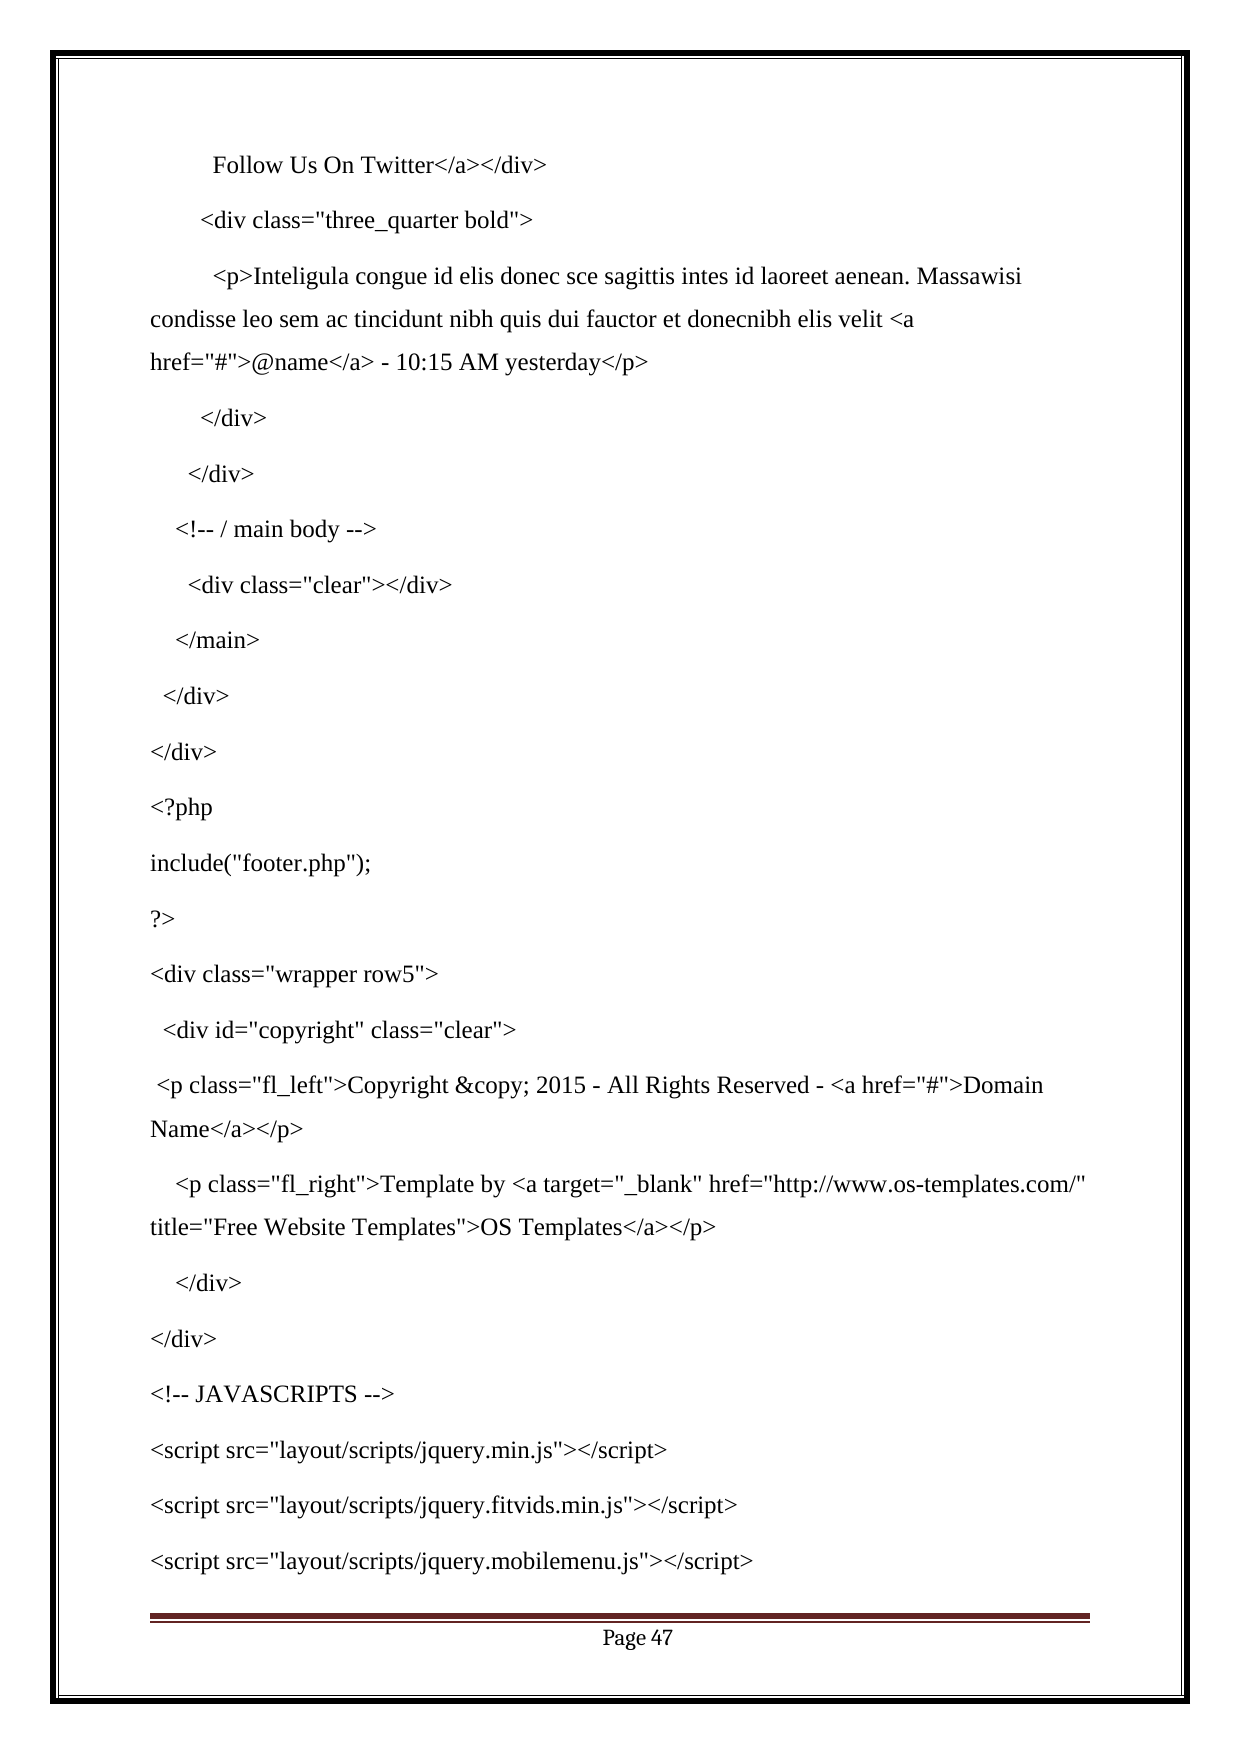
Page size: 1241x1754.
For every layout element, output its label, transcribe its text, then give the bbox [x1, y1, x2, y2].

text <script src="layout/scripts/jquery.fitvids.min.js"></script> [150, 1491, 1090, 1519]
text <p class="fl_left">Copyright &copy; 2015 - All Rights Reserved - <a href="#">Domain Name</a></p> [150, 1071, 1090, 1142]
text </div> [150, 459, 1090, 487]
text <!-- / main body --> [150, 514, 1090, 543]
text <?php [150, 792, 1090, 821]
text <p>Inteligula congue id elis donec sce sagittis intes id laoreet aenean. Massawisi condisse leo sem ac tincidunt nibh quis dui fauctor et donecnibh elis velit <a href="#">@name</a> - 10:15 AM yesterday</p> [150, 261, 1090, 376]
text <div id="copyright" class="clear"> [150, 1015, 1090, 1044]
text <script src="layout/scripts/jquery.min.js"></script> [150, 1435, 1090, 1464]
text <script src="layout/scripts/jquery.mobilemenu.js"></script> [150, 1546, 1090, 1575]
text </div> [150, 737, 1090, 766]
text <div class="three_quarter bold"> [150, 206, 1090, 234]
text Follow Us On Twitter</a></div> [150, 150, 1090, 179]
text ?> [150, 904, 1090, 932]
text <div class="wrapper row5"> [150, 959, 1090, 988]
text <!-- JAVASCRIPTS --> [150, 1379, 1090, 1408]
text </div> [150, 1324, 1090, 1352]
text </div> [150, 681, 1090, 710]
text </main> [150, 626, 1090, 654]
text <div class="clear"></div> [150, 570, 1090, 599]
text </div> [150, 403, 1090, 432]
text <p class="fl_right">Template by <a target="_blank" href="http://www.os-templates.com/" title="Free Website Templates">OS Templates</a></p> [150, 1169, 1090, 1241]
text include("footer.php"); [150, 848, 1090, 877]
text </div> [150, 1268, 1090, 1297]
